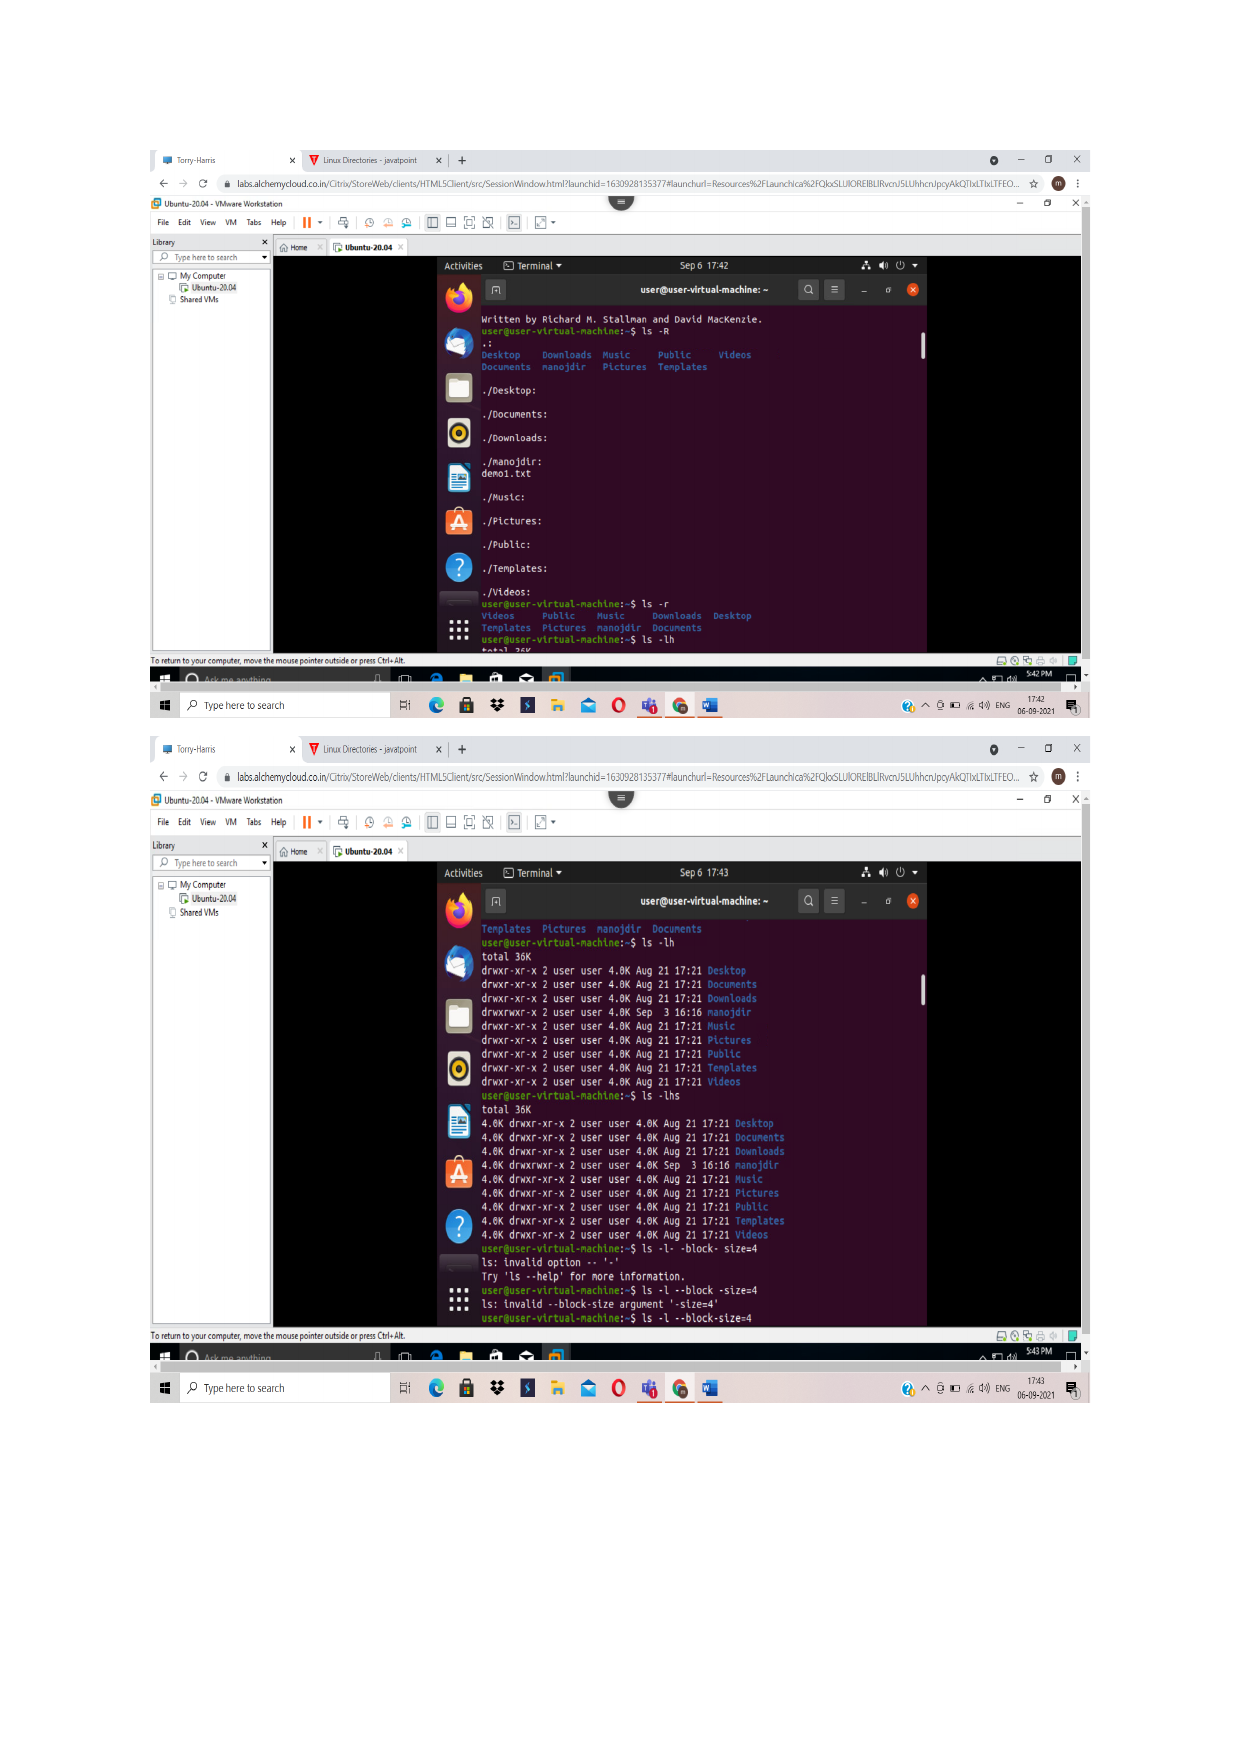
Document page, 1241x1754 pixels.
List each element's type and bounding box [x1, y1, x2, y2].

picture [150, 150, 1091, 718]
picture [150, 736, 1091, 1403]
